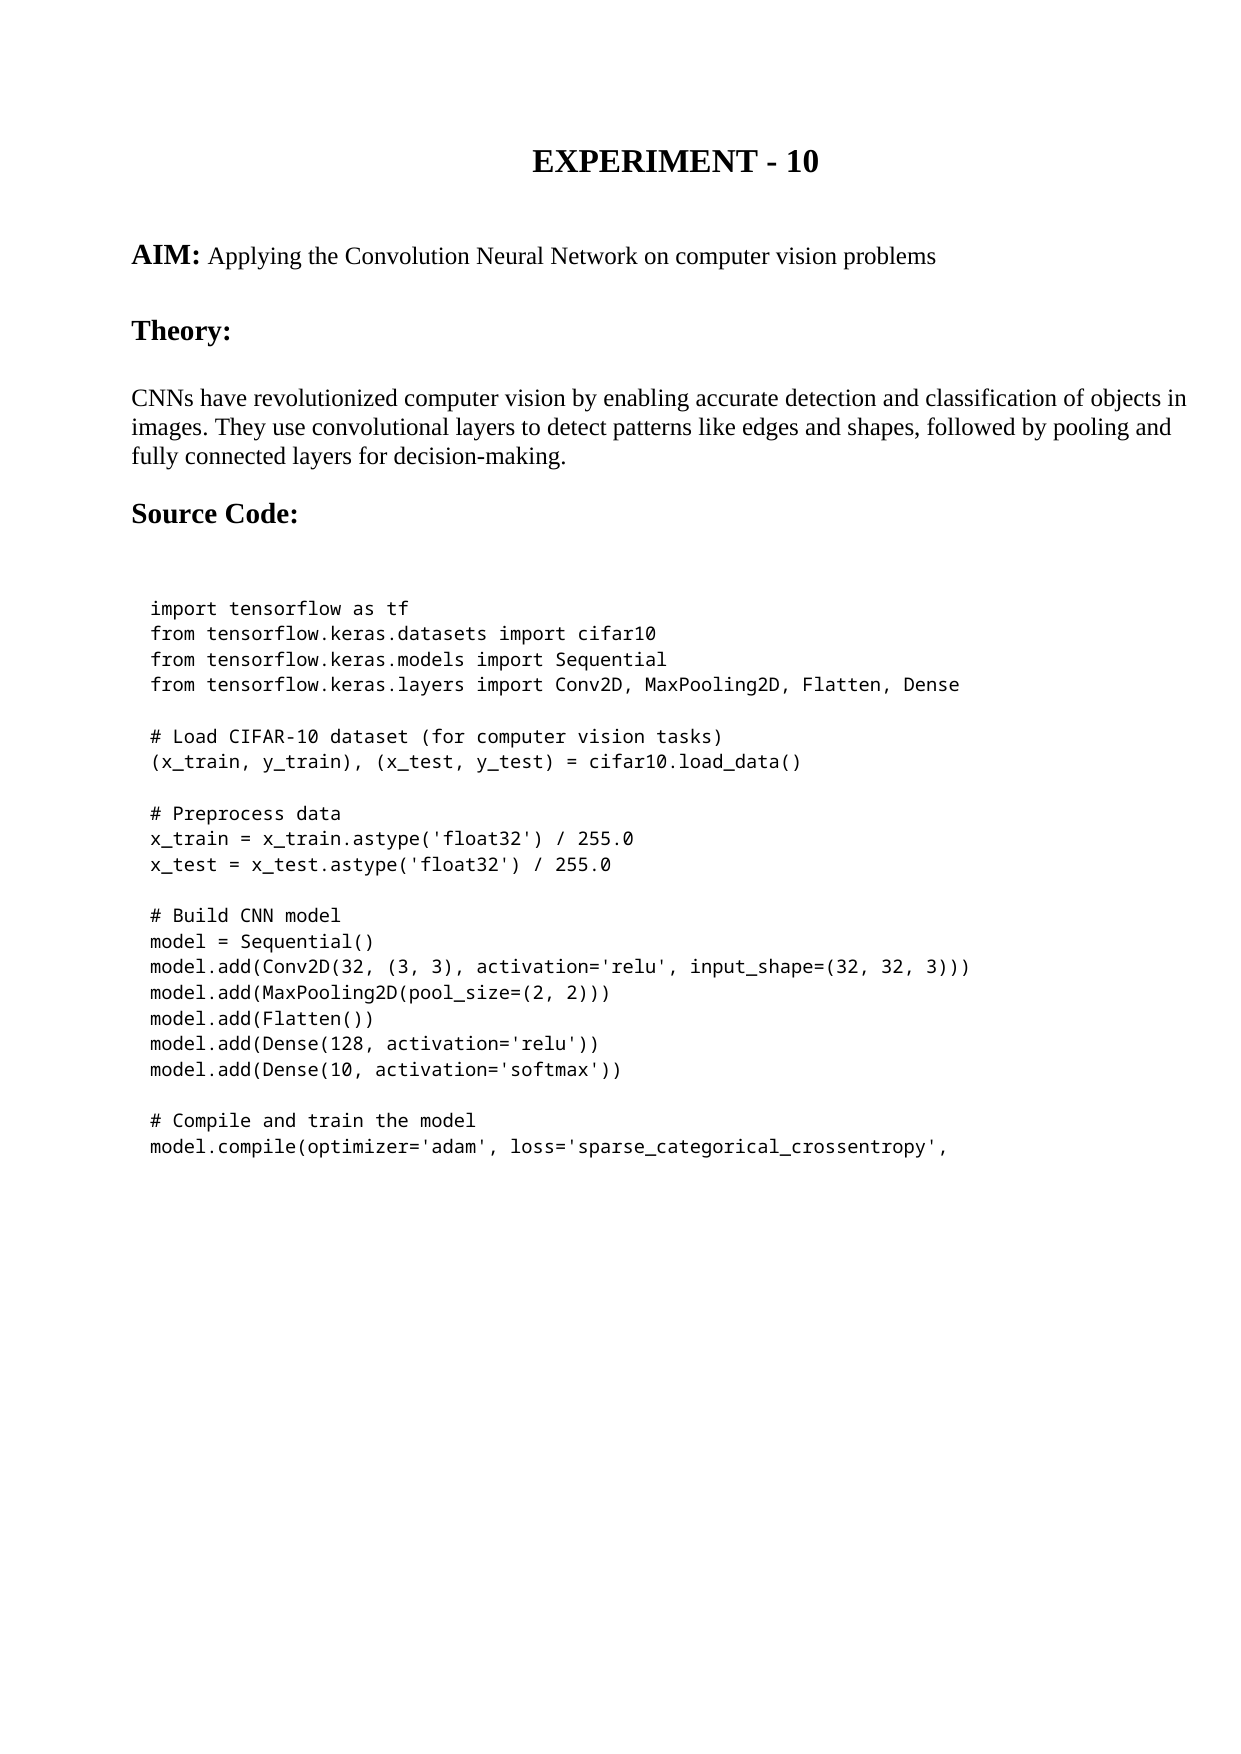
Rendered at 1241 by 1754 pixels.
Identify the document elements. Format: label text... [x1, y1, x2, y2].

subtitle CNNs have revolutionized computer vision by enabling accurate detection and classification of objects in images. They use convolutional layers to detect patterns like edges and shapes, followed by pooling and fully connected layers for decision-making. [131, 383, 1215, 470]
text Source Code: [131, 496, 1215, 529]
subtitle Theory: [131, 313, 1215, 346]
subtitle AIM: Applying the Convolution Neural Network on computer vision problems [131, 237, 1215, 270]
subtitle EXPERIMENT - 10 [131, 142, 1220, 180]
